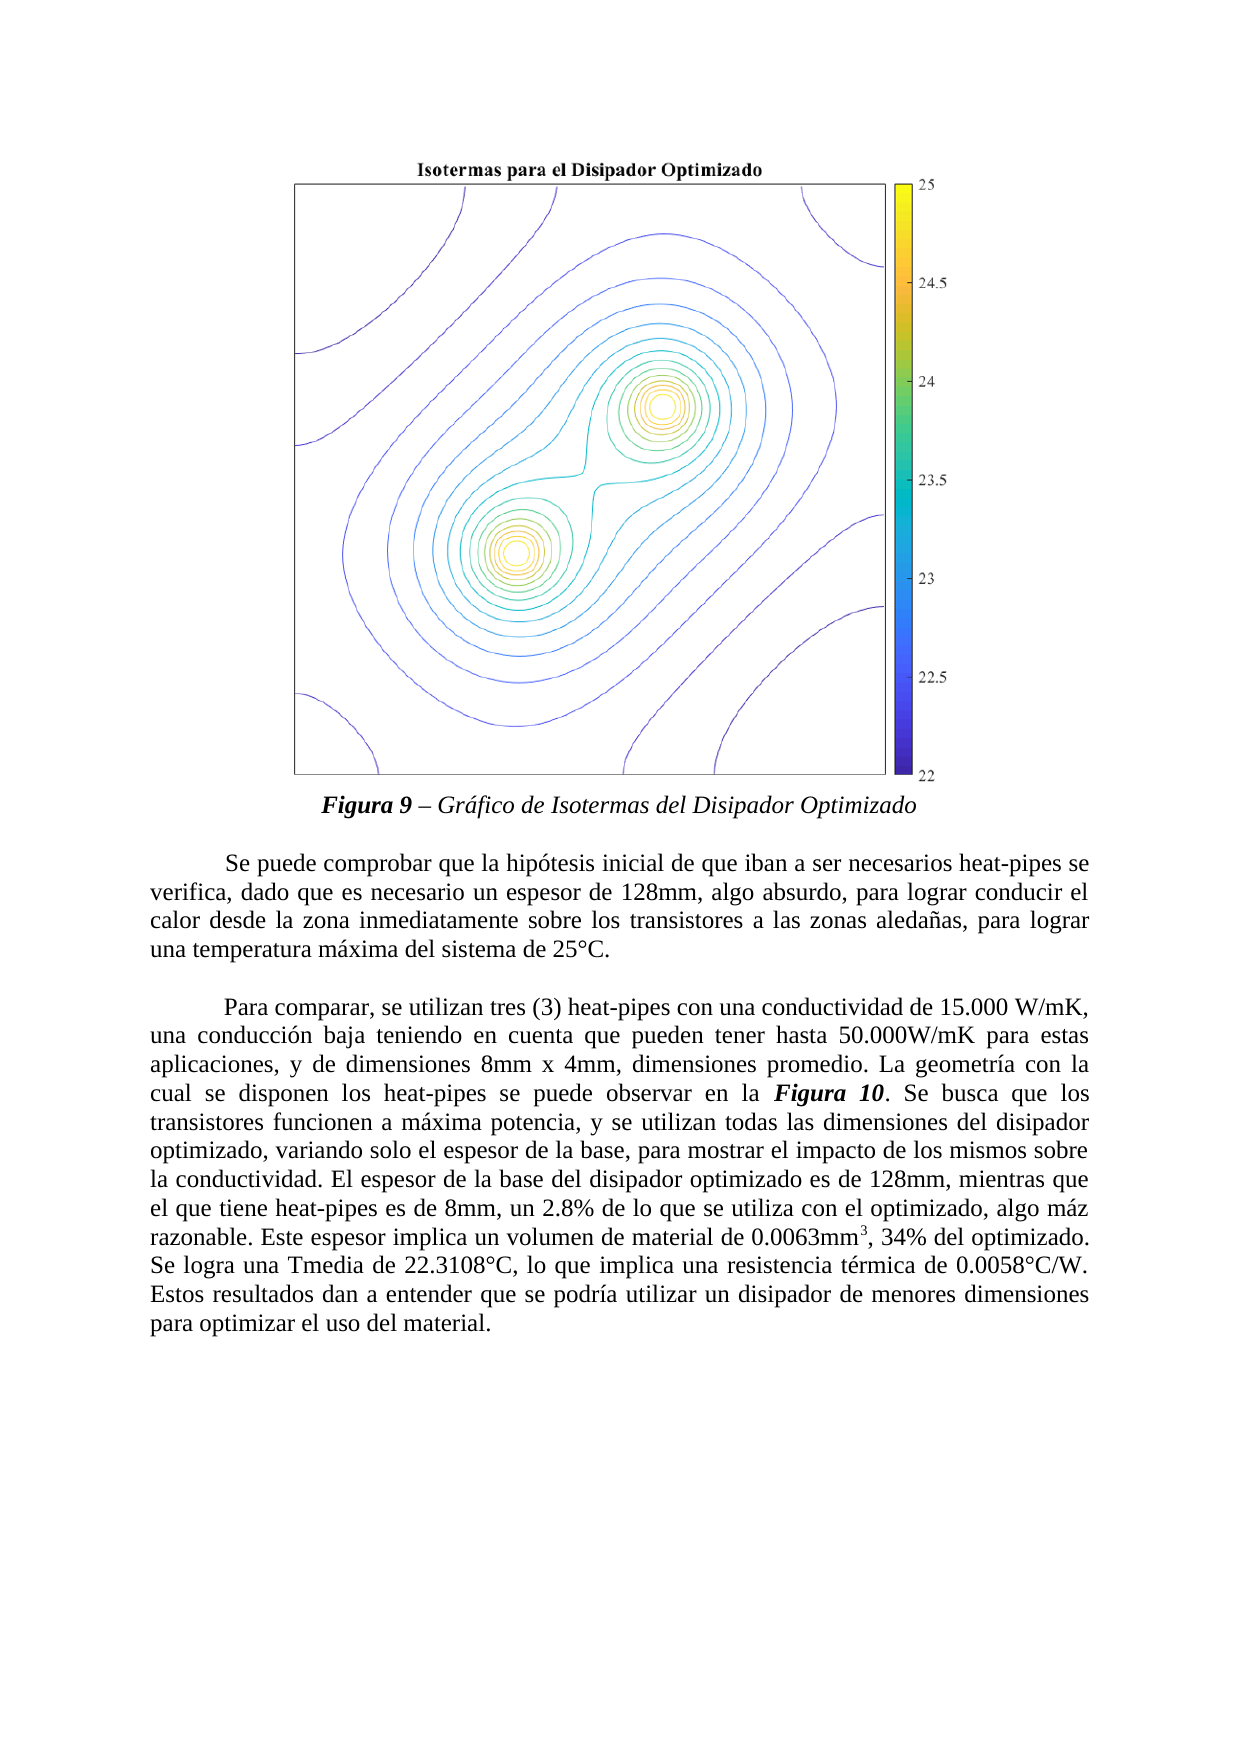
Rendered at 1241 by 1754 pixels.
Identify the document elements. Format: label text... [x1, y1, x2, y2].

text Para comparar, se utilizan tres (3) heat-pipes con una conductividad de 15.000 W/mK, una conducción baja teniendo en cuenta que pueden tener hasta 50.000W/mK para estas aplicaciones, y de dimensiones 8mm x 4mm, dimensiones promedio. La geometría con la cual se disponen los heat-pipes se puede observar en la Figura 10. Se busca que los transistores funcionen a máxima potencia, y se utilizan todas las dimensiones del disipador optimizado, variando solo el espesor de la base, para mostrar el impacto de los mismos sobre la conductividad. El espesor de la base del disipador optimizado es de 128mm, mientras que el que tiene heat-pipes es de 8mm, un 2.8% de lo que se utiliza con el optimizado, algo máz razonable. Este espesor implica un volumen de material de 0.0063mm3, 34% del optimizado. Se logra una Tmedia de 22.3108°C, lo que implica una resistencia térmica de 0.0058°C/W. Estos resultados dan a entender que se podría utilizar un disipador de menores dimensiones para optimizar el uso del material. [150, 992, 1090, 1337]
text Figura 9 – Gráfico de Isotermas del Disipador Optimizado [150, 791, 1090, 819]
text Se puede comprobar que la hipótesis inicial de que iban a ser necesarios heat-pipes se verifica, dado que es necesario un espesor de 128mm, algo absurdo, para lograr conducir el calor desde la zona inmediatamente sobre los transistores a las zonas aledañas, para lograr una temperatura máxima del sistema de 25°C. [150, 848, 1090, 963]
picture [284, 150, 956, 791]
